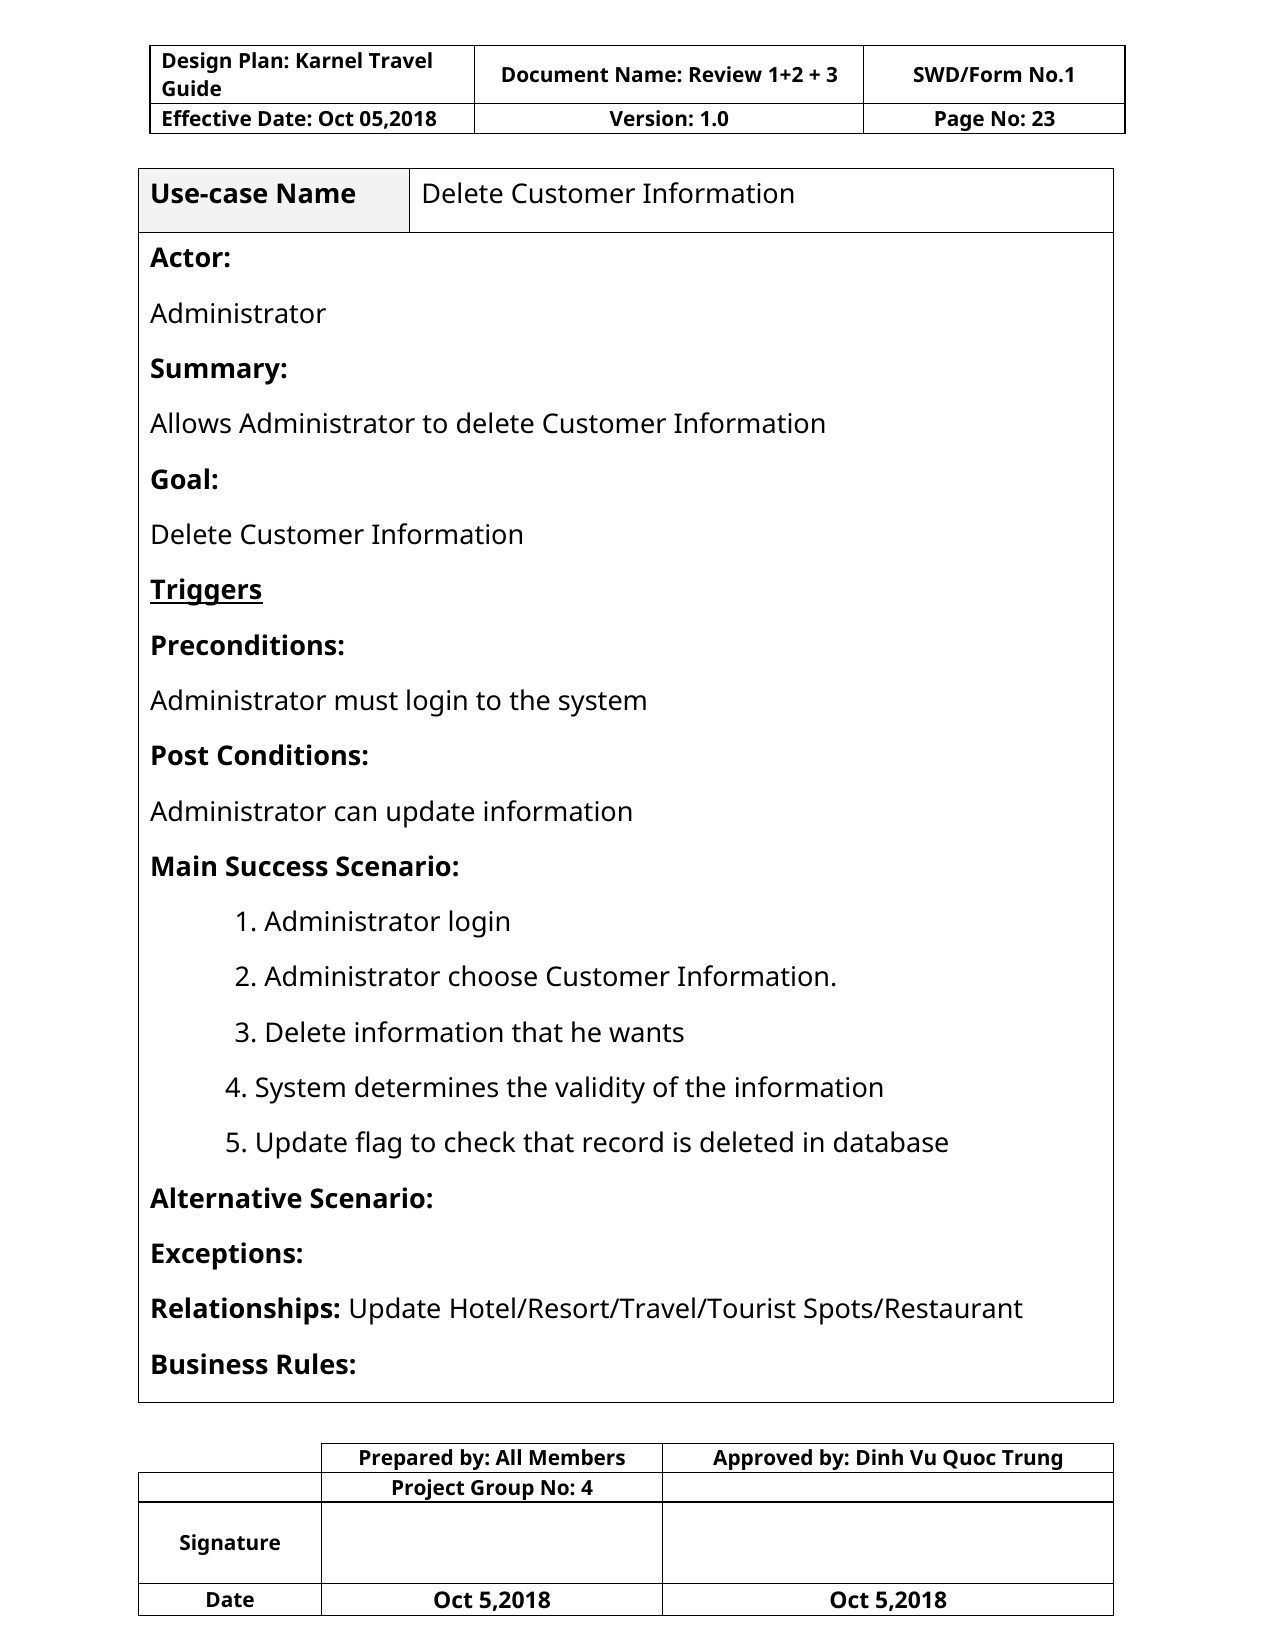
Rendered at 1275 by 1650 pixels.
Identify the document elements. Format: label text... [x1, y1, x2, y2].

table_cell Use-case Name [139, 169, 409, 232]
table_cell Actor: Administrator Summary: Allows Administrator to delete Customer Information Goal: Delete Customer Information Triggers Preconditions: Administrator must login to the system Post Conditions: Administrator can update information Main Success Scenario: 1. Administrator login 2. Administrator choose Customer Information. 3. Delete information that he wants 4. System determines the validity of the information 5. Update flag to check that record is deleted in database Alternative Scenario: Exceptions: Relationships: Update Hotel/Resort/Travel/Tourist Spots/Restaurant Business Rules: [139, 233, 1113, 1402]
table_cell Delete Customer Information [410, 169, 1113, 232]
